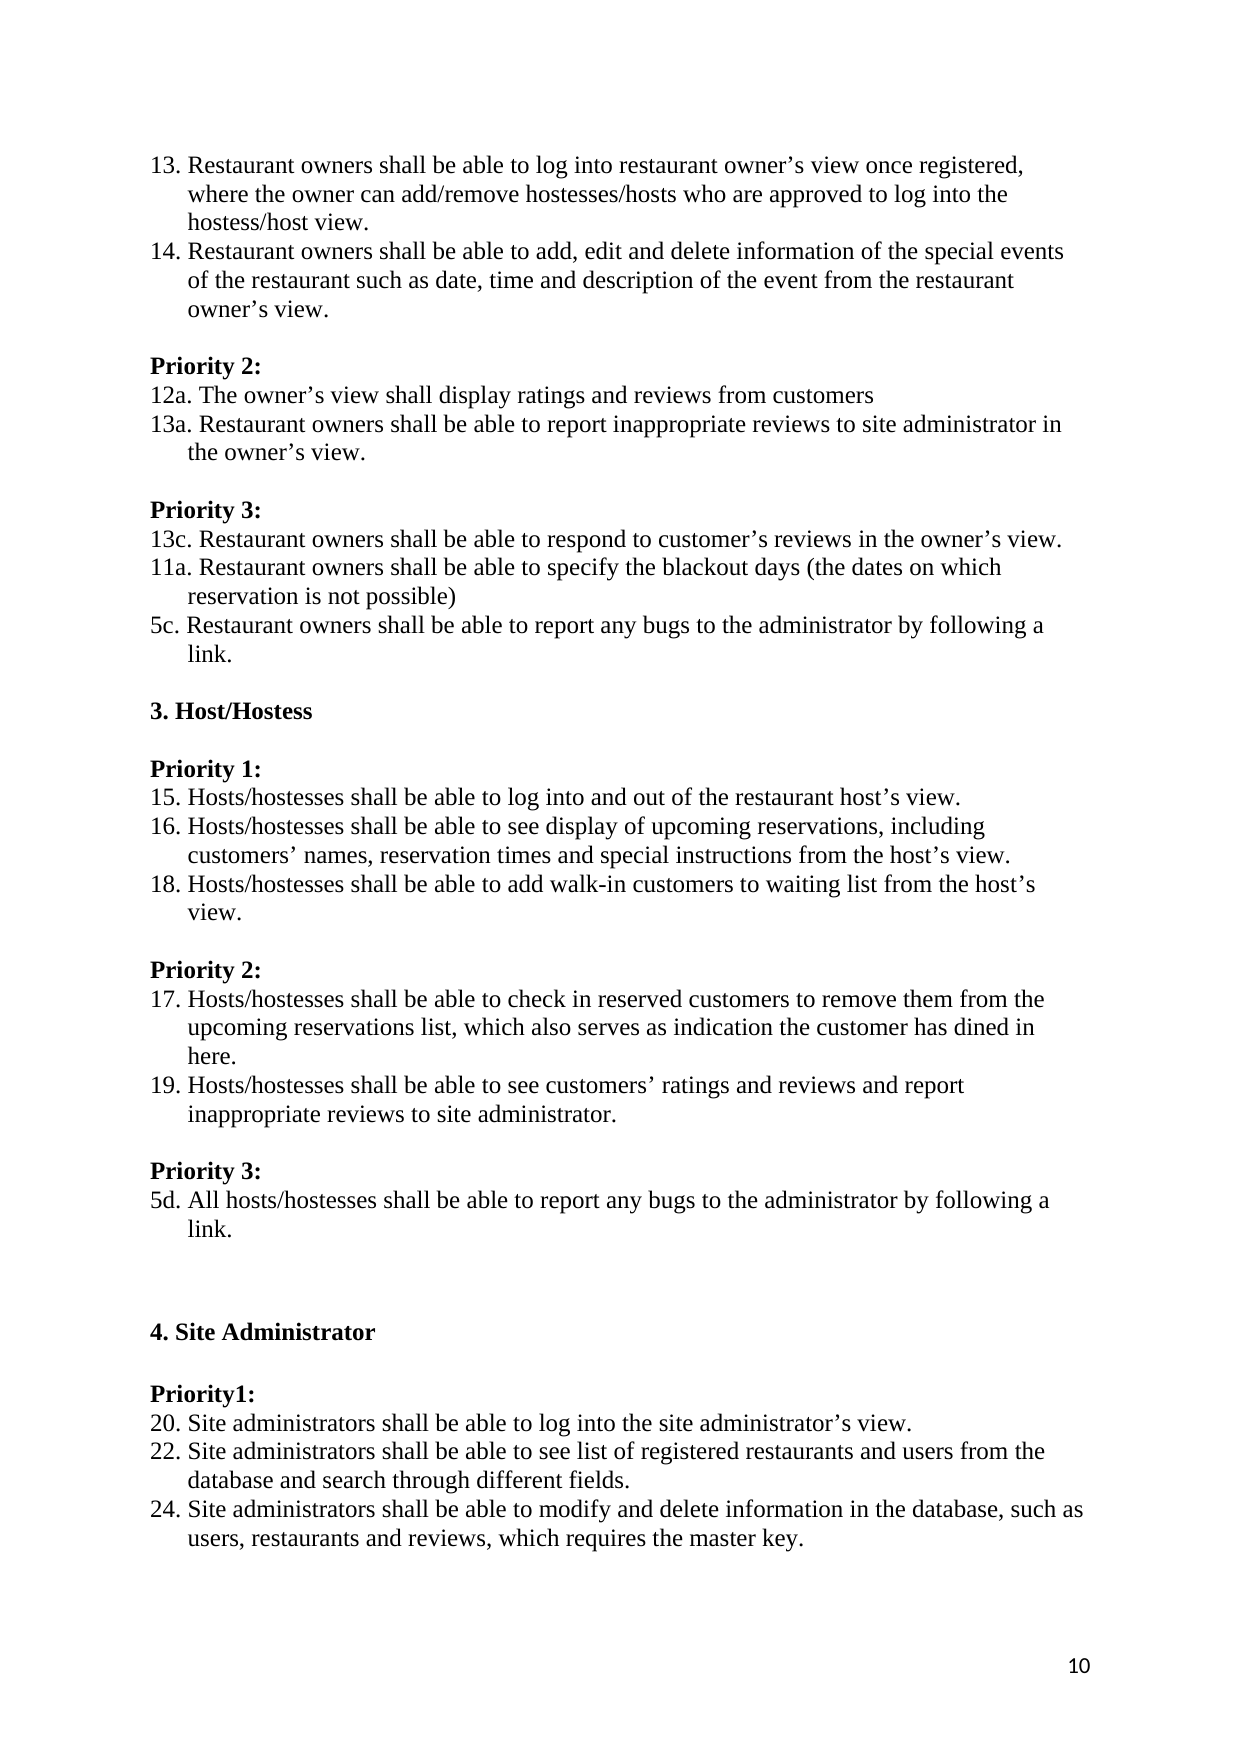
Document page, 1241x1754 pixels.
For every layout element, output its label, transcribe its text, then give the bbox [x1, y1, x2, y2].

text 24. Site administrators shall be able to modify and delete information in the database, such as users, restaurants and reviews, which requires the master key. [150, 1494, 1090, 1551]
text 13a. Restaurant owners shall be able to report inappropriate reviews to site administrator in the owner’s view. [150, 409, 1090, 466]
text 5d. All hosts/hostesses shall be able to report any bugs to the administrator by following a link. [150, 1185, 1090, 1242]
text Priority 2: [150, 351, 1090, 380]
text Priority 3: [150, 1156, 1090, 1185]
text 17. Hosts/hostesses shall be able to check in reserved customers to remove them from the upcoming reservations list, which also serves as indication the customer has dined in here. [150, 984, 1090, 1070]
text Priority 3: [150, 495, 1090, 524]
text 3. Host/Hostess [150, 696, 1090, 725]
text 20. Site administrators shall be able to log into the site administrator’s view. [150, 1408, 1090, 1436]
text 15. Hosts/hostesses shall be able to log into and out of the restaurant host’s view. [150, 782, 1090, 811]
text Priority 2: [150, 955, 1090, 984]
text 5c. Restaurant owners shall be able to report any bugs to the administrator by following a link. [150, 610, 1090, 667]
text Priority1: [150, 1379, 1090, 1408]
text 11a. Restaurant owners shall be able to specify the blackout days (the dates on which reservation is not possible) [150, 552, 1090, 610]
list Restaurant owners shall be able to add, edit and delete information of the special events of the restaurant such as date, time and description of the event from the restaurant owner’s view. [150, 236, 1090, 322]
text 18. Hosts/hostesses shall be able to add walk-in customers to waiting list from the host’s view. [150, 869, 1090, 926]
text 12a. The owner’s view shall display ratings and reviews from customers [150, 380, 1090, 409]
text 19. Hosts/hostesses shall be able to see customers’ ratings and reviews and report inappropriate reviews to site administrator. [150, 1070, 1090, 1127]
text 13c. Restaurant owners shall be able to respond to customer’s reviews in the owner’s view. [150, 524, 1090, 552]
text 16. Hosts/hostesses shall be able to see display of upcoming reservations, including customers’ names, reservation times and special instructions from the host’s view. [150, 811, 1090, 869]
list Restaurant owners shall be able to log into restaurant owner’s view once registered, where the owner can add/remove hostesses/hosts who are approved to log into the hostess/host view. [150, 150, 1090, 236]
text 22. Site administrators shall be able to see list of registered restaurants and users from the database and search through different fields. [150, 1436, 1090, 1494]
text Priority 1: [150, 754, 1090, 782]
subtitle 4. Site Administrator [150, 1317, 1090, 1346]
